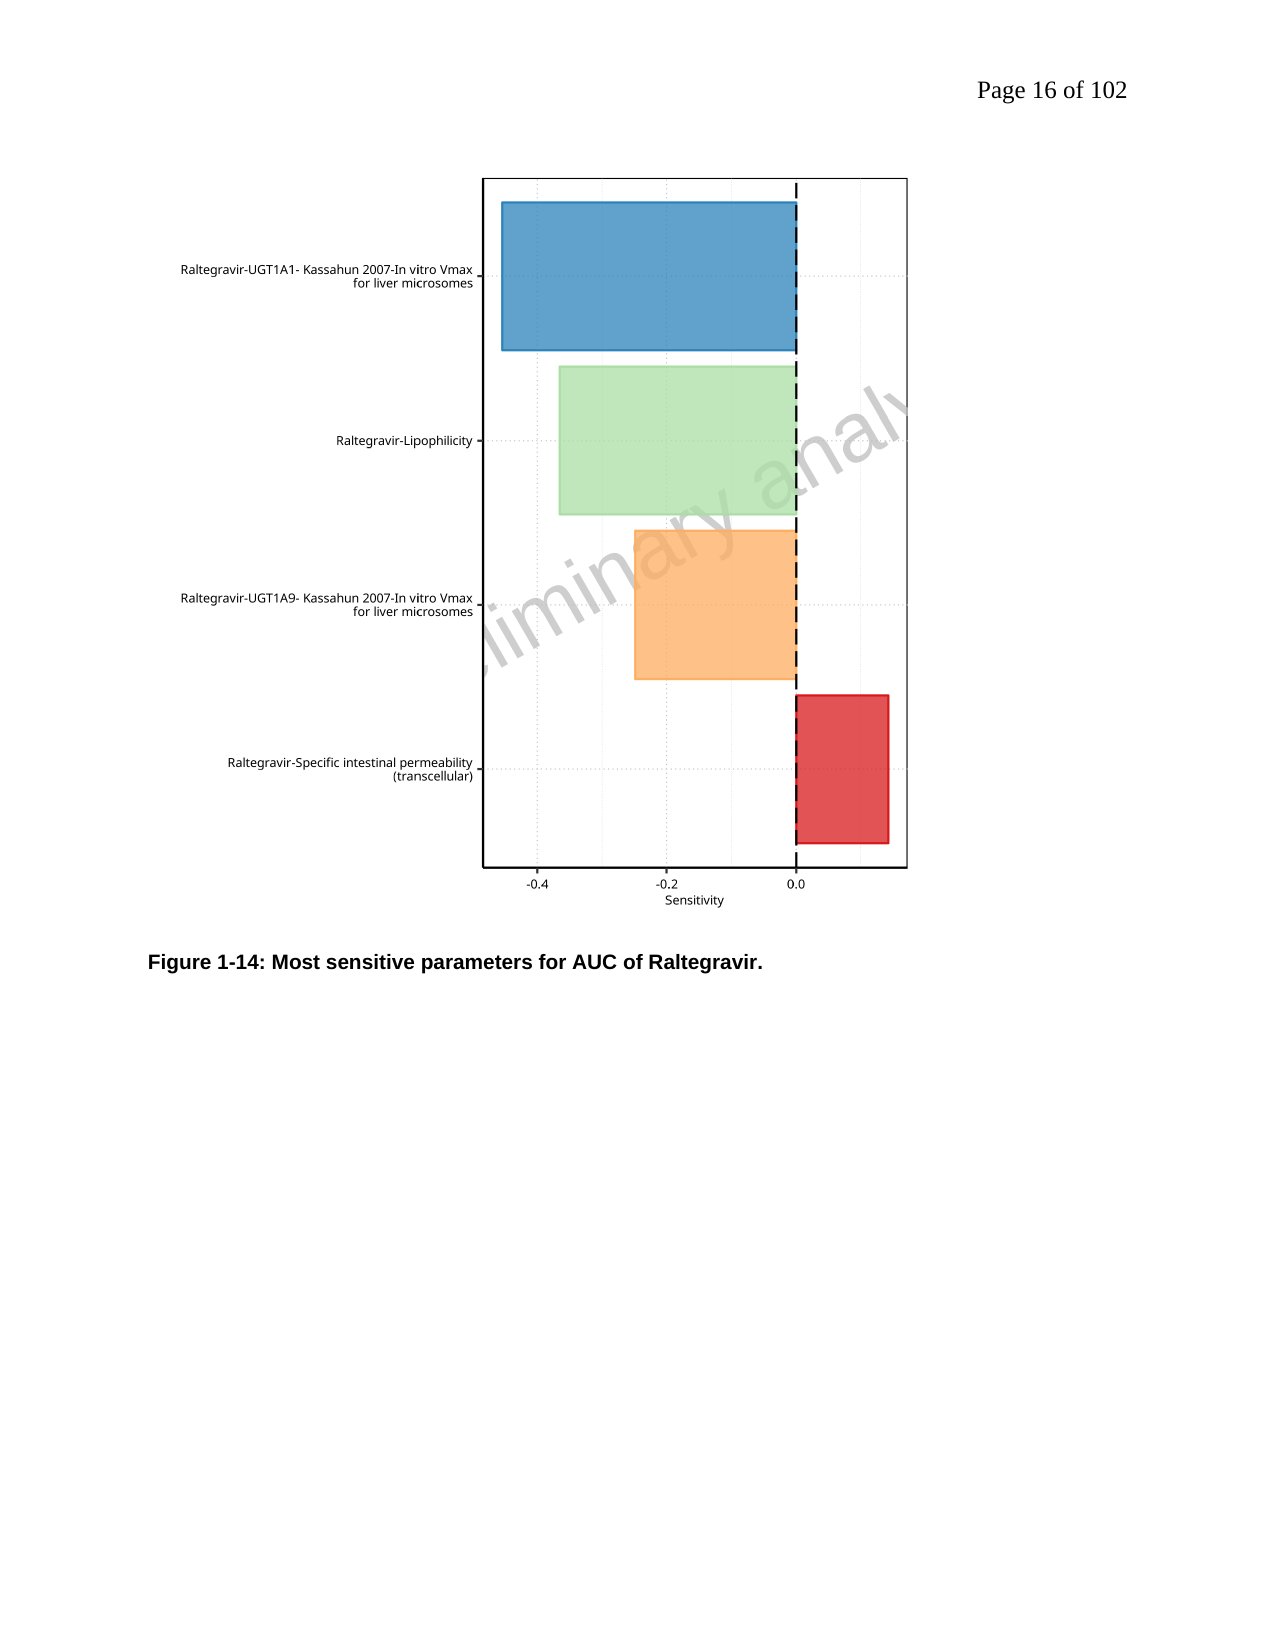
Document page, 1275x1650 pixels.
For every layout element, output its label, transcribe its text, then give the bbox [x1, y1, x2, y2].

text Figure 1-14: Most sensitive parameters for AUC of Raltegravir. [148, 949, 1127, 973]
picture [166, 166, 919, 919]
